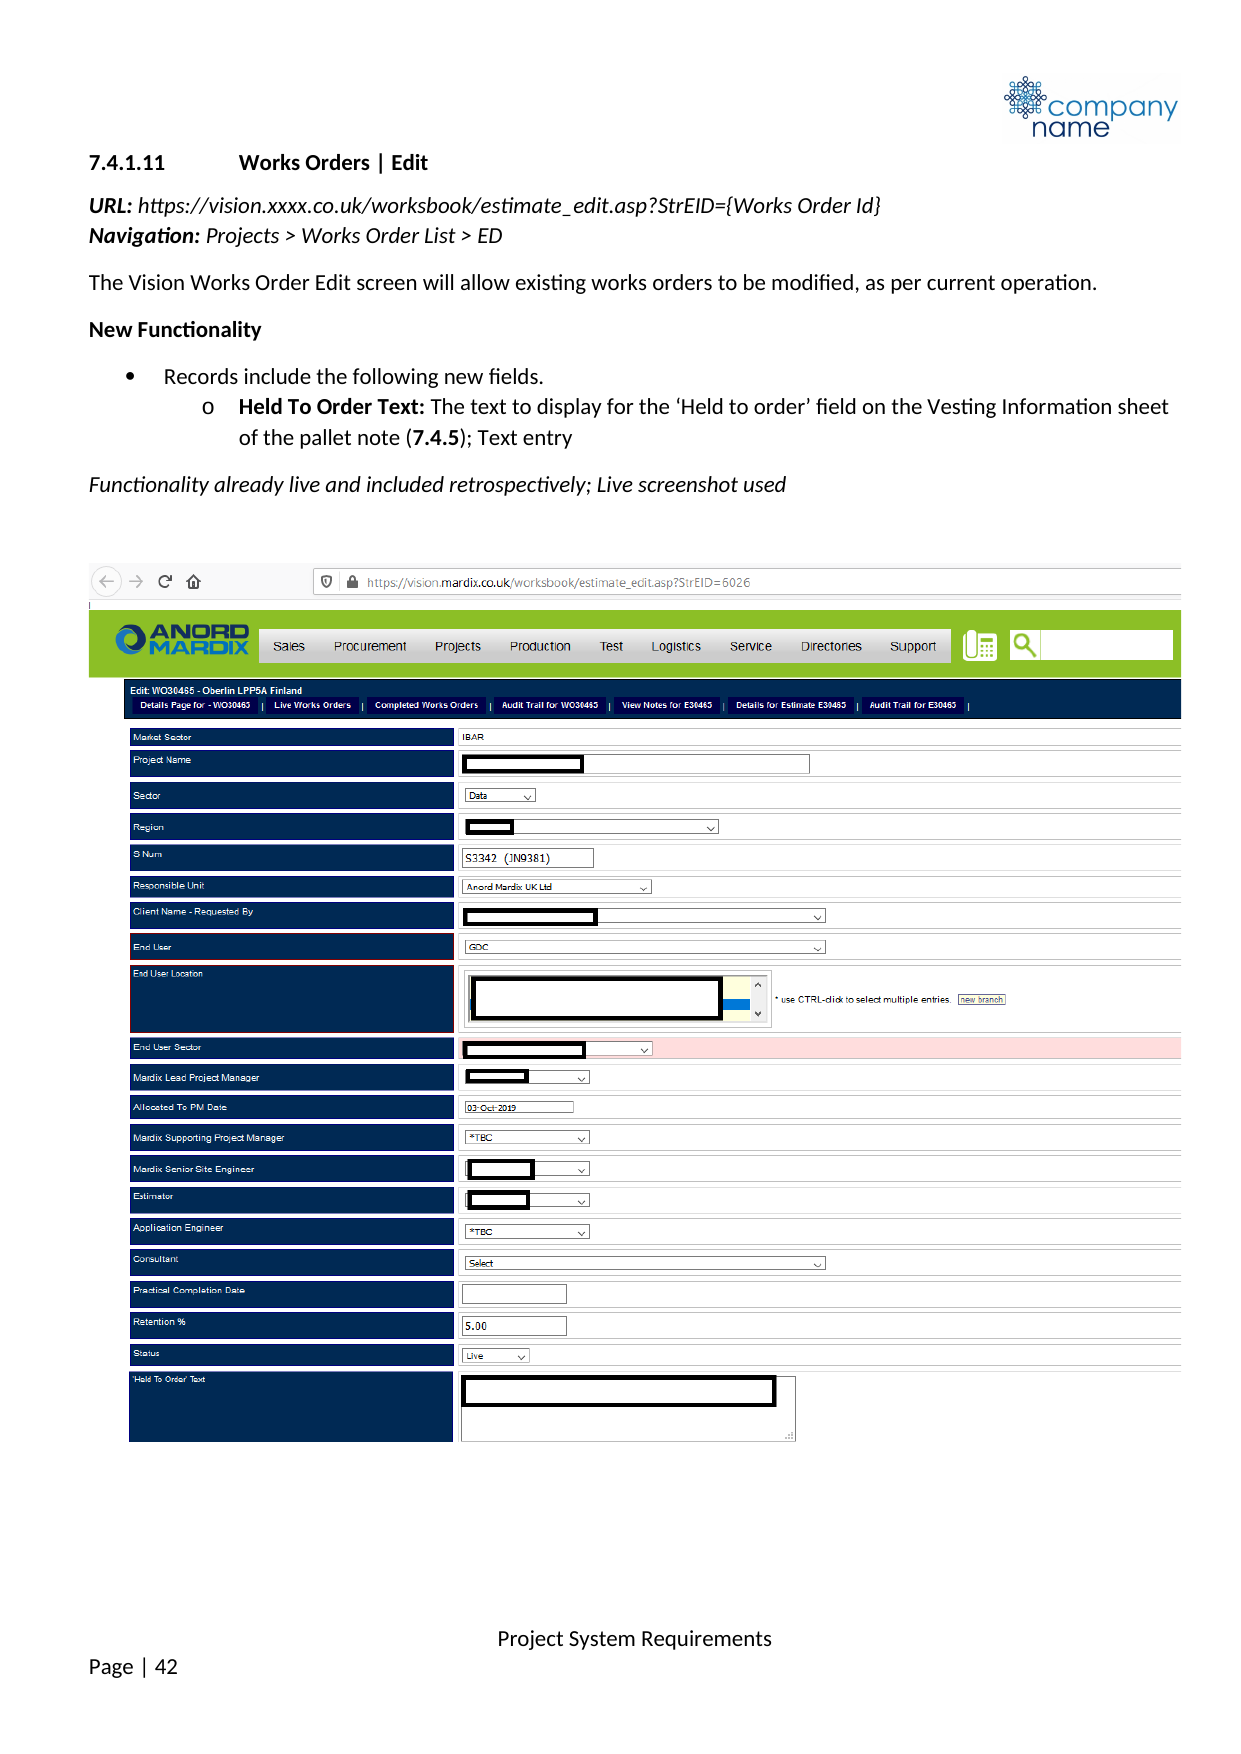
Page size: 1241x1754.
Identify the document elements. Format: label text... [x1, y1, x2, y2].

text URL: https://vision.xxxx.co.uk/worksbook/estimate_edit.asp?StrEID={Works Order Id} [89, 191, 1181, 219]
text Navigation: Projects > Works Order List > ED [89, 221, 1181, 249]
subtitle Works Orders | Edit [89, 148, 1181, 176]
picture [88, 563, 1182, 1442]
list Records include the following new fields. [126, 362, 1181, 390]
text New Functionality [89, 315, 1181, 343]
list Held To Order Text: The text to display for the ‘Held to order’ field on the Vesting Information sheet of the pallet note (7.4.5); Text entry [201, 392, 1181, 451]
text The Vision Works Order Edit screen will allow existing works orders to be modified, as per current operation. [89, 268, 1181, 296]
picture [1002, 73, 1182, 144]
text Functionality already live and included retrospectively; Live screenshot used [89, 470, 1181, 498]
